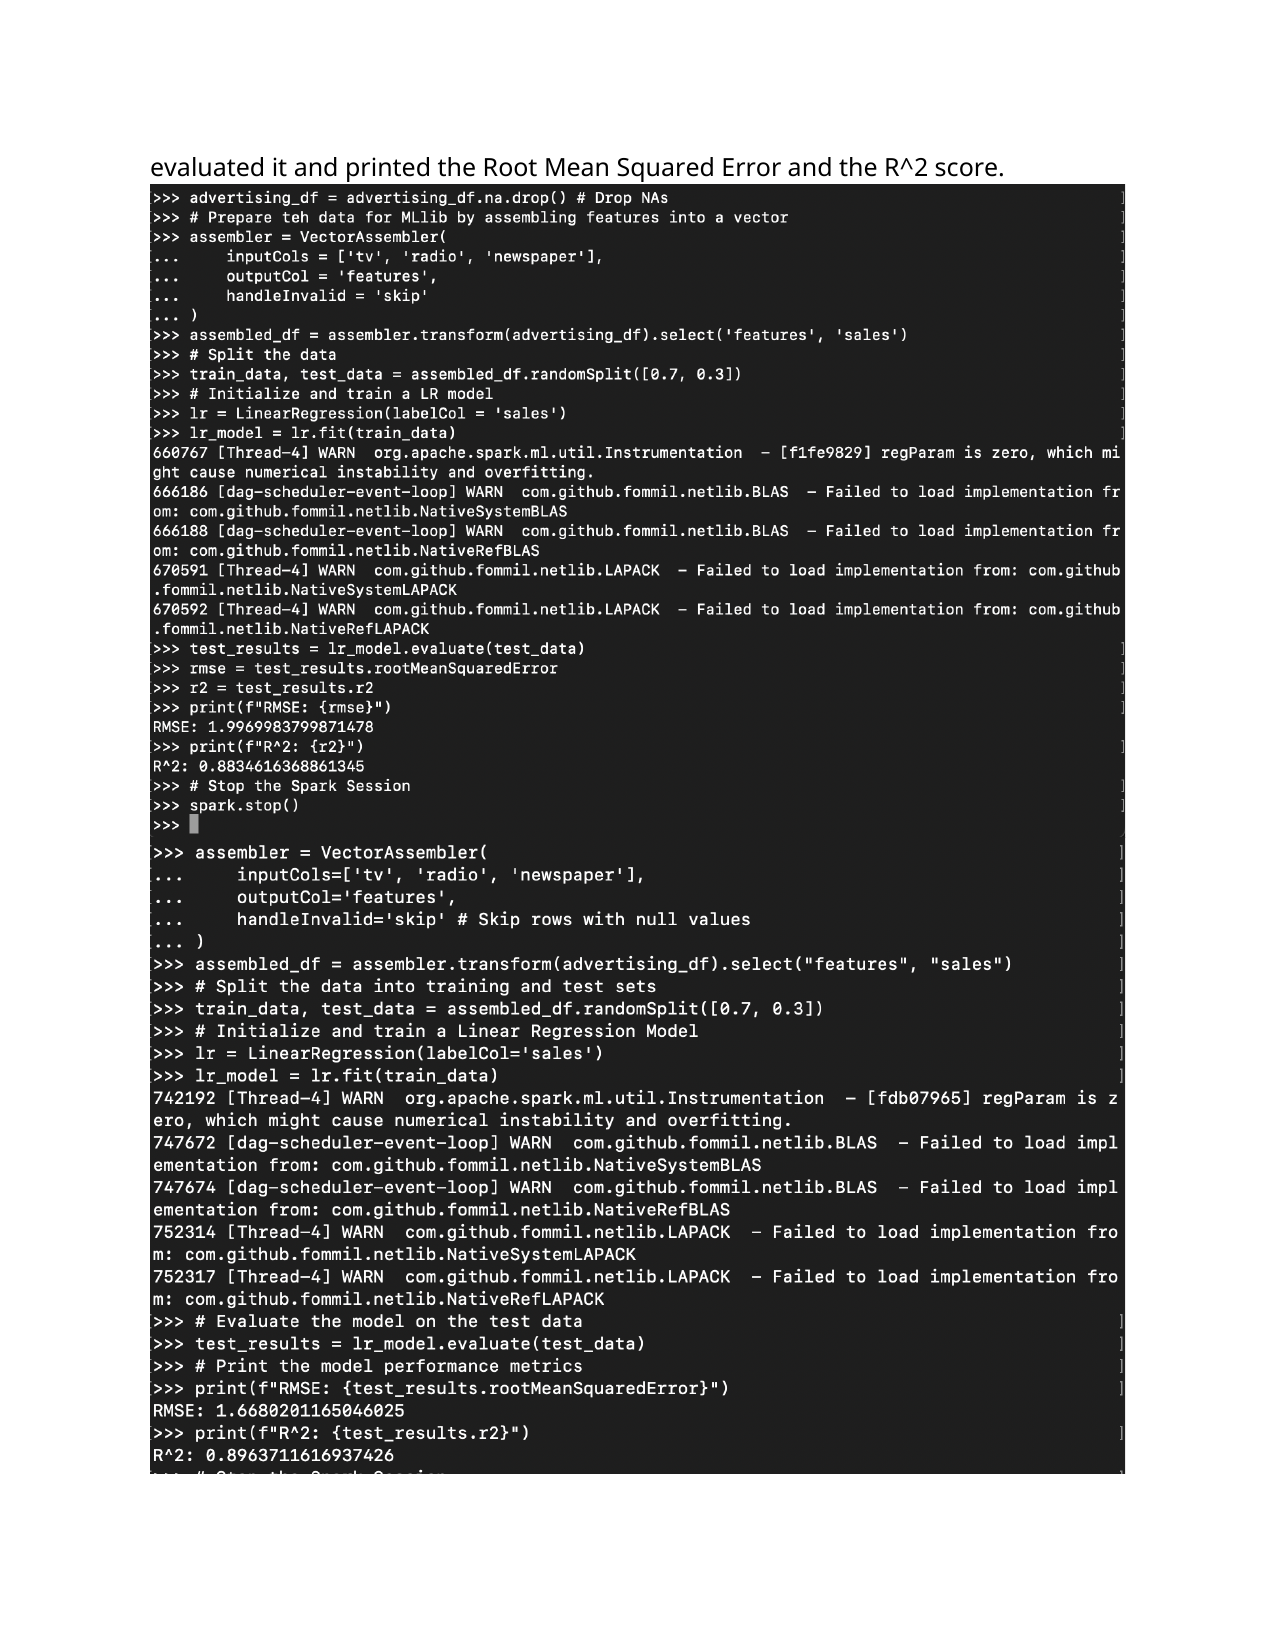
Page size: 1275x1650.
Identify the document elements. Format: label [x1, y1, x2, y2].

text [150, 150, 1125, 184]
picture [150, 184, 1125, 1474]
